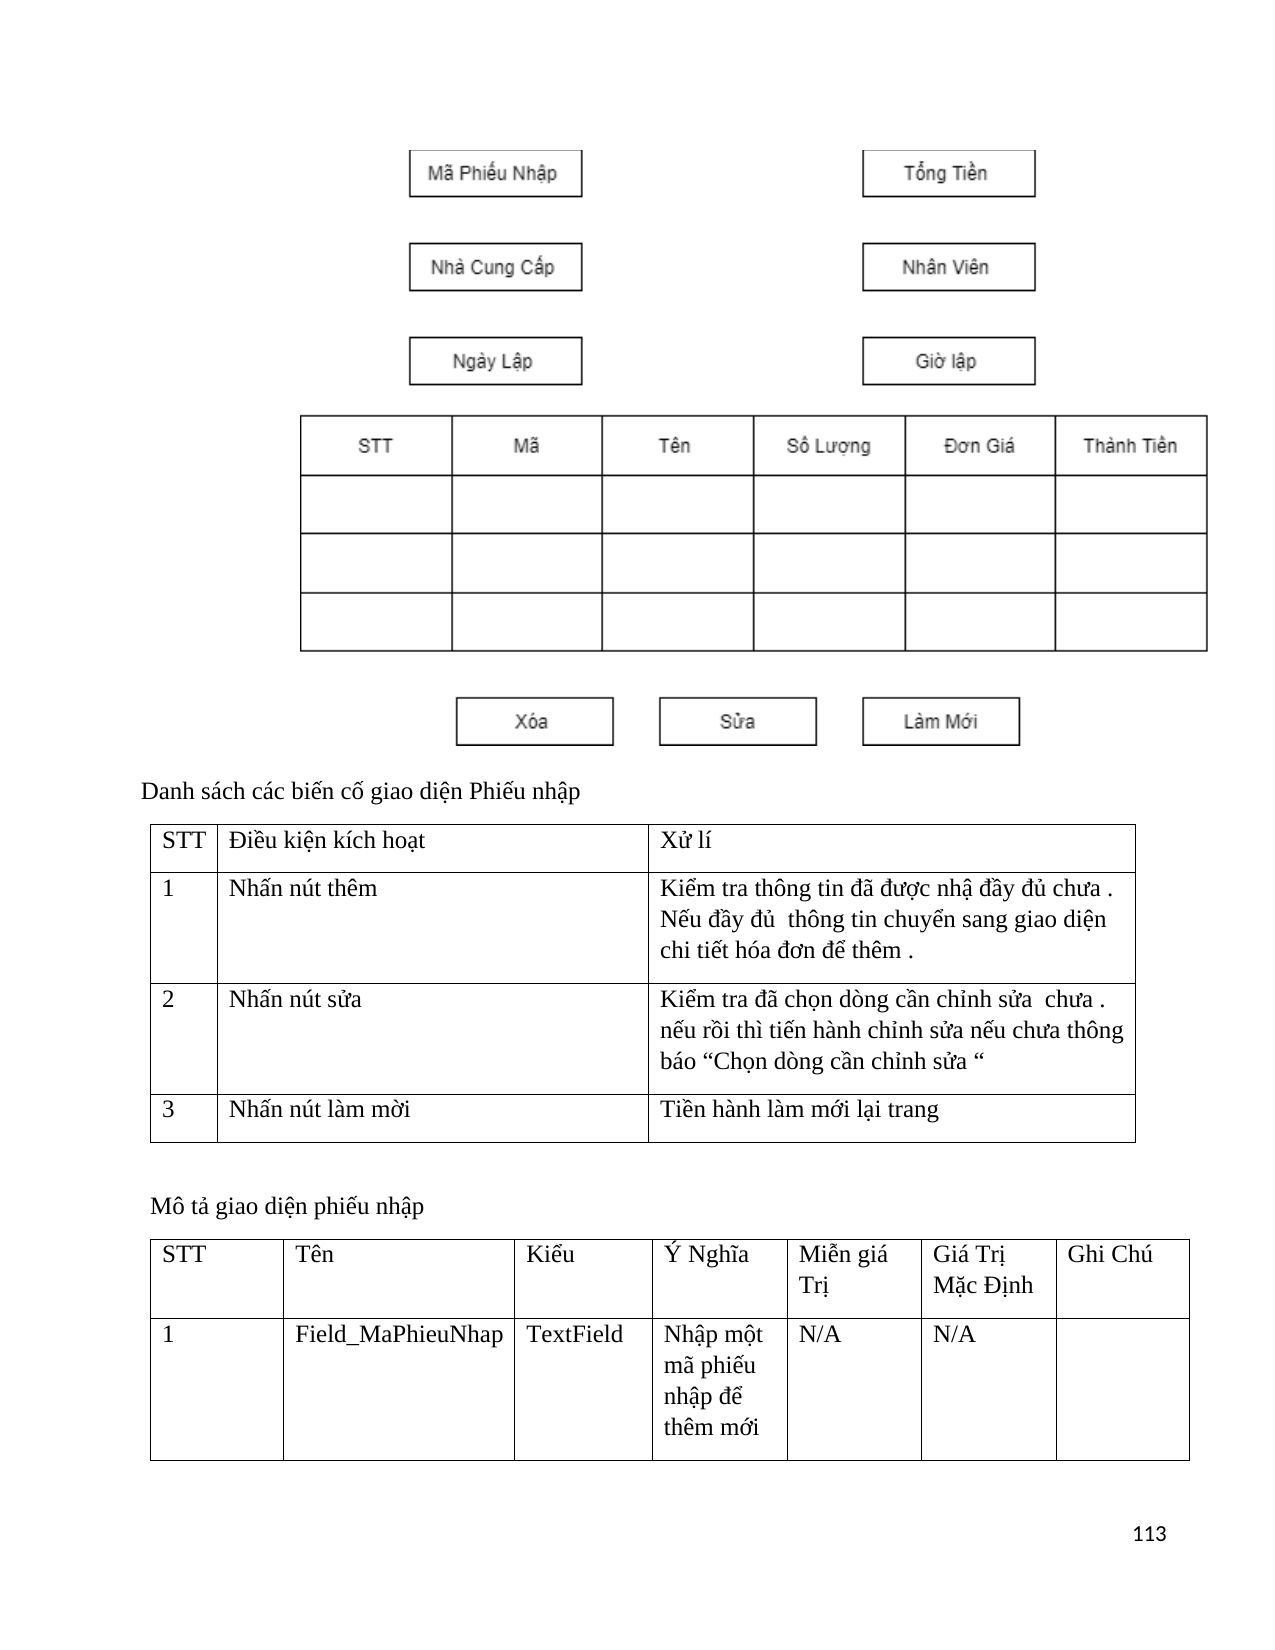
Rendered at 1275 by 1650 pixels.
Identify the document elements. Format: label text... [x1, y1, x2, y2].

table_cell 1 [151, 873, 217, 983]
text Mô tả giao diện phiếu nhập [150, 1191, 1167, 1219]
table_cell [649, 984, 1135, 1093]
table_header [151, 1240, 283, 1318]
text Danh sách các biến cố giao diện Phiếu nhập [141, 776, 1167, 805]
table_header Xử lí [649, 825, 1135, 872]
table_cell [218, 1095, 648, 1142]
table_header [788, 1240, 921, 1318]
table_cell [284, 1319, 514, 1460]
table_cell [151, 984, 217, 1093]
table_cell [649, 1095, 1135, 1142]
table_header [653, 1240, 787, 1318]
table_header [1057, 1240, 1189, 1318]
table_header Điều kiện kích hoạt [218, 825, 648, 872]
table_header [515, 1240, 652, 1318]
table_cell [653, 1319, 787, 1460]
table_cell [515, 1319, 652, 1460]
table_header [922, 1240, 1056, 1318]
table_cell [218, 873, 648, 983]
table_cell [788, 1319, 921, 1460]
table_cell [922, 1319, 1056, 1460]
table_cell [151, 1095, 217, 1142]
table_header STT [151, 825, 217, 872]
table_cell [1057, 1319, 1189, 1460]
picture [300, 150, 1208, 746]
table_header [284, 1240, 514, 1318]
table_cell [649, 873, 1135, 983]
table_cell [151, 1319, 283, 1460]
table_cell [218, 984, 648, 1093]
